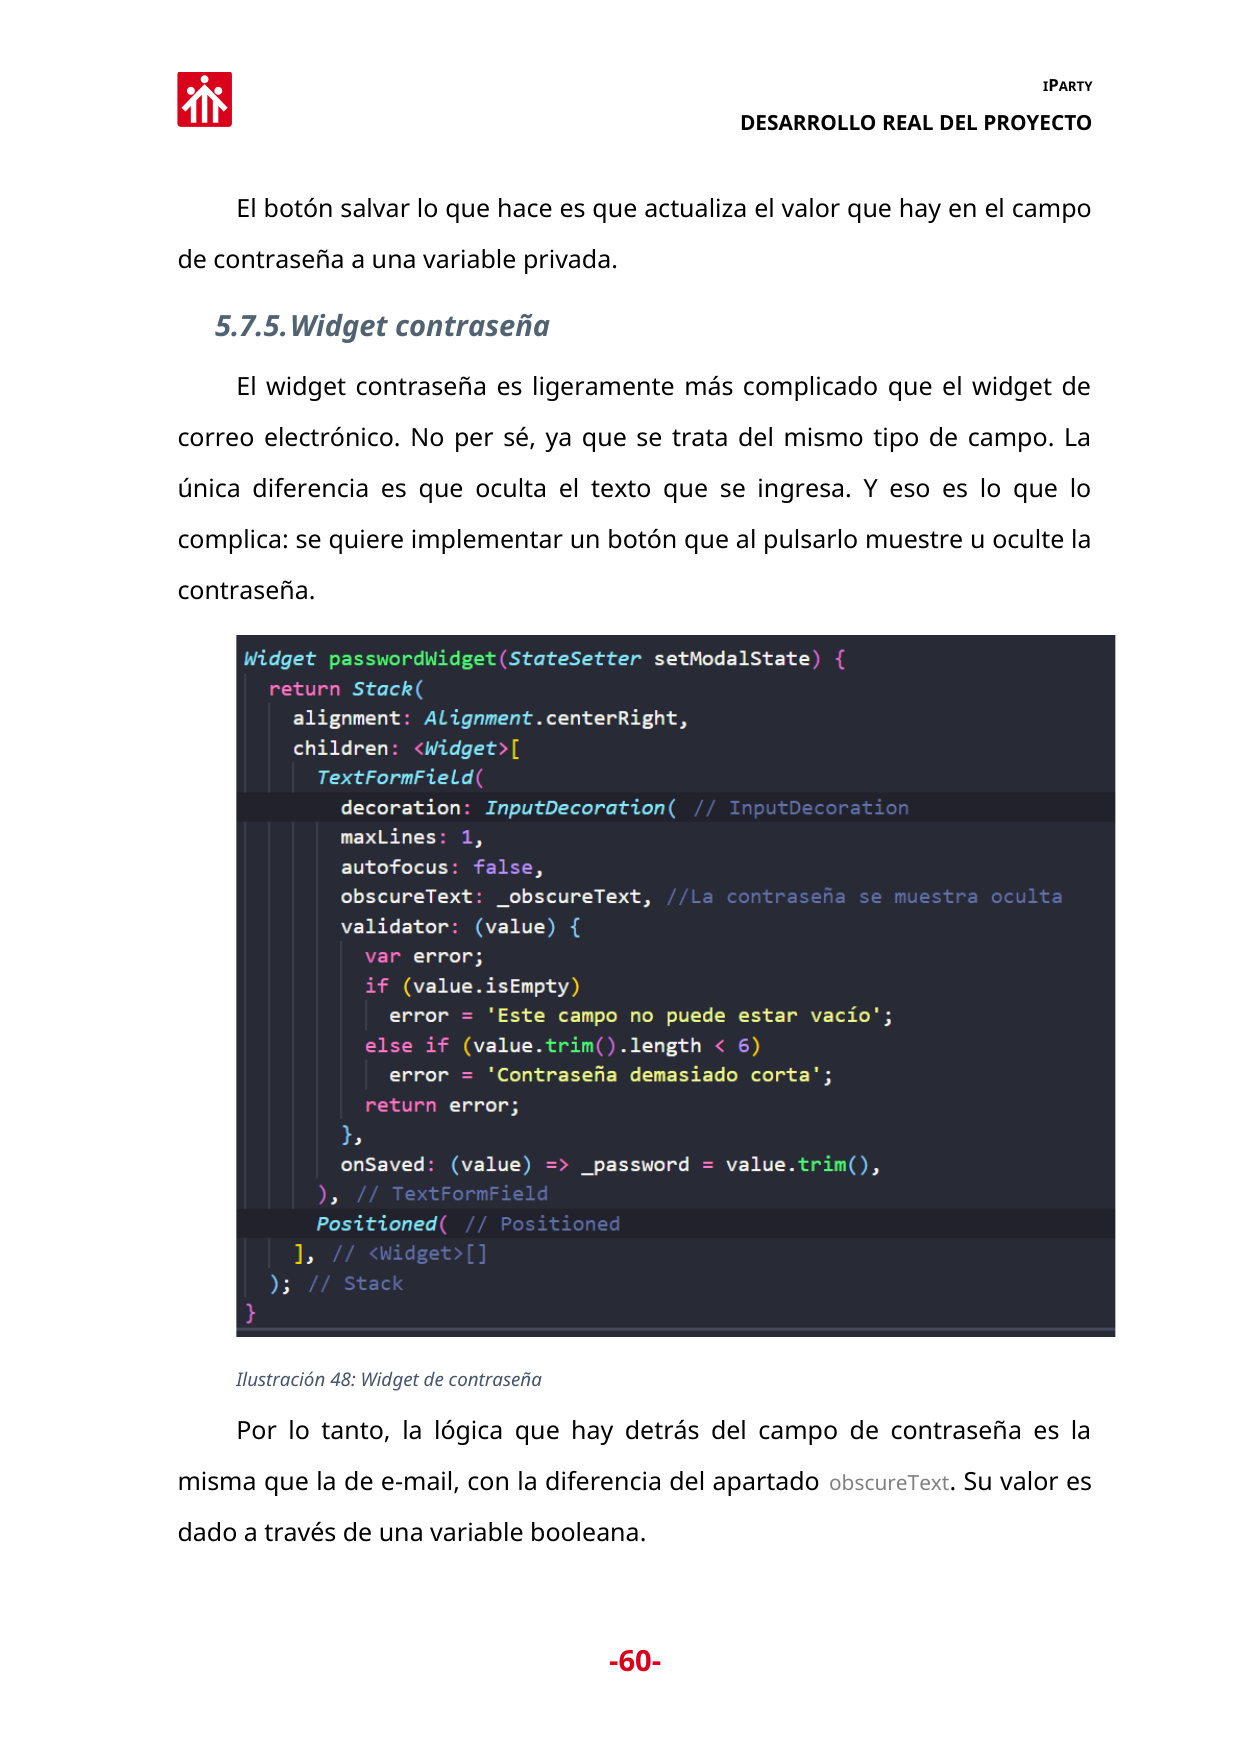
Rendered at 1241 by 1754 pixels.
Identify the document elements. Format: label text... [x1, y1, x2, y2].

picture [177, 72, 232, 127]
text Por lo tanto, la lógica que hay detrás del campo de contraseña es la misma que la de e-mail, con la diferencia del apartado obscureText. Su valor es dado a través de una variable booleana. [177, 1413, 1092, 1549]
subtitle Widget contraseña [215, 306, 1092, 345]
text El widget contraseña es ligeramente más complicado que el widget de correo electrónico. No per sé, ya que se trata del mismo tipo de campo. La única diferencia es que oculta el texto que se ingresa. Y eso es lo que lo complica: se quiere implementar un botón que al pulsarlo muestre u oculte la contraseña. [177, 368, 1092, 606]
text El botón salvar lo que hace es que actualiza el valor que hay en el campo de contraseña a una variable privada. [177, 191, 1092, 276]
picture [236, 635, 1116, 1337]
